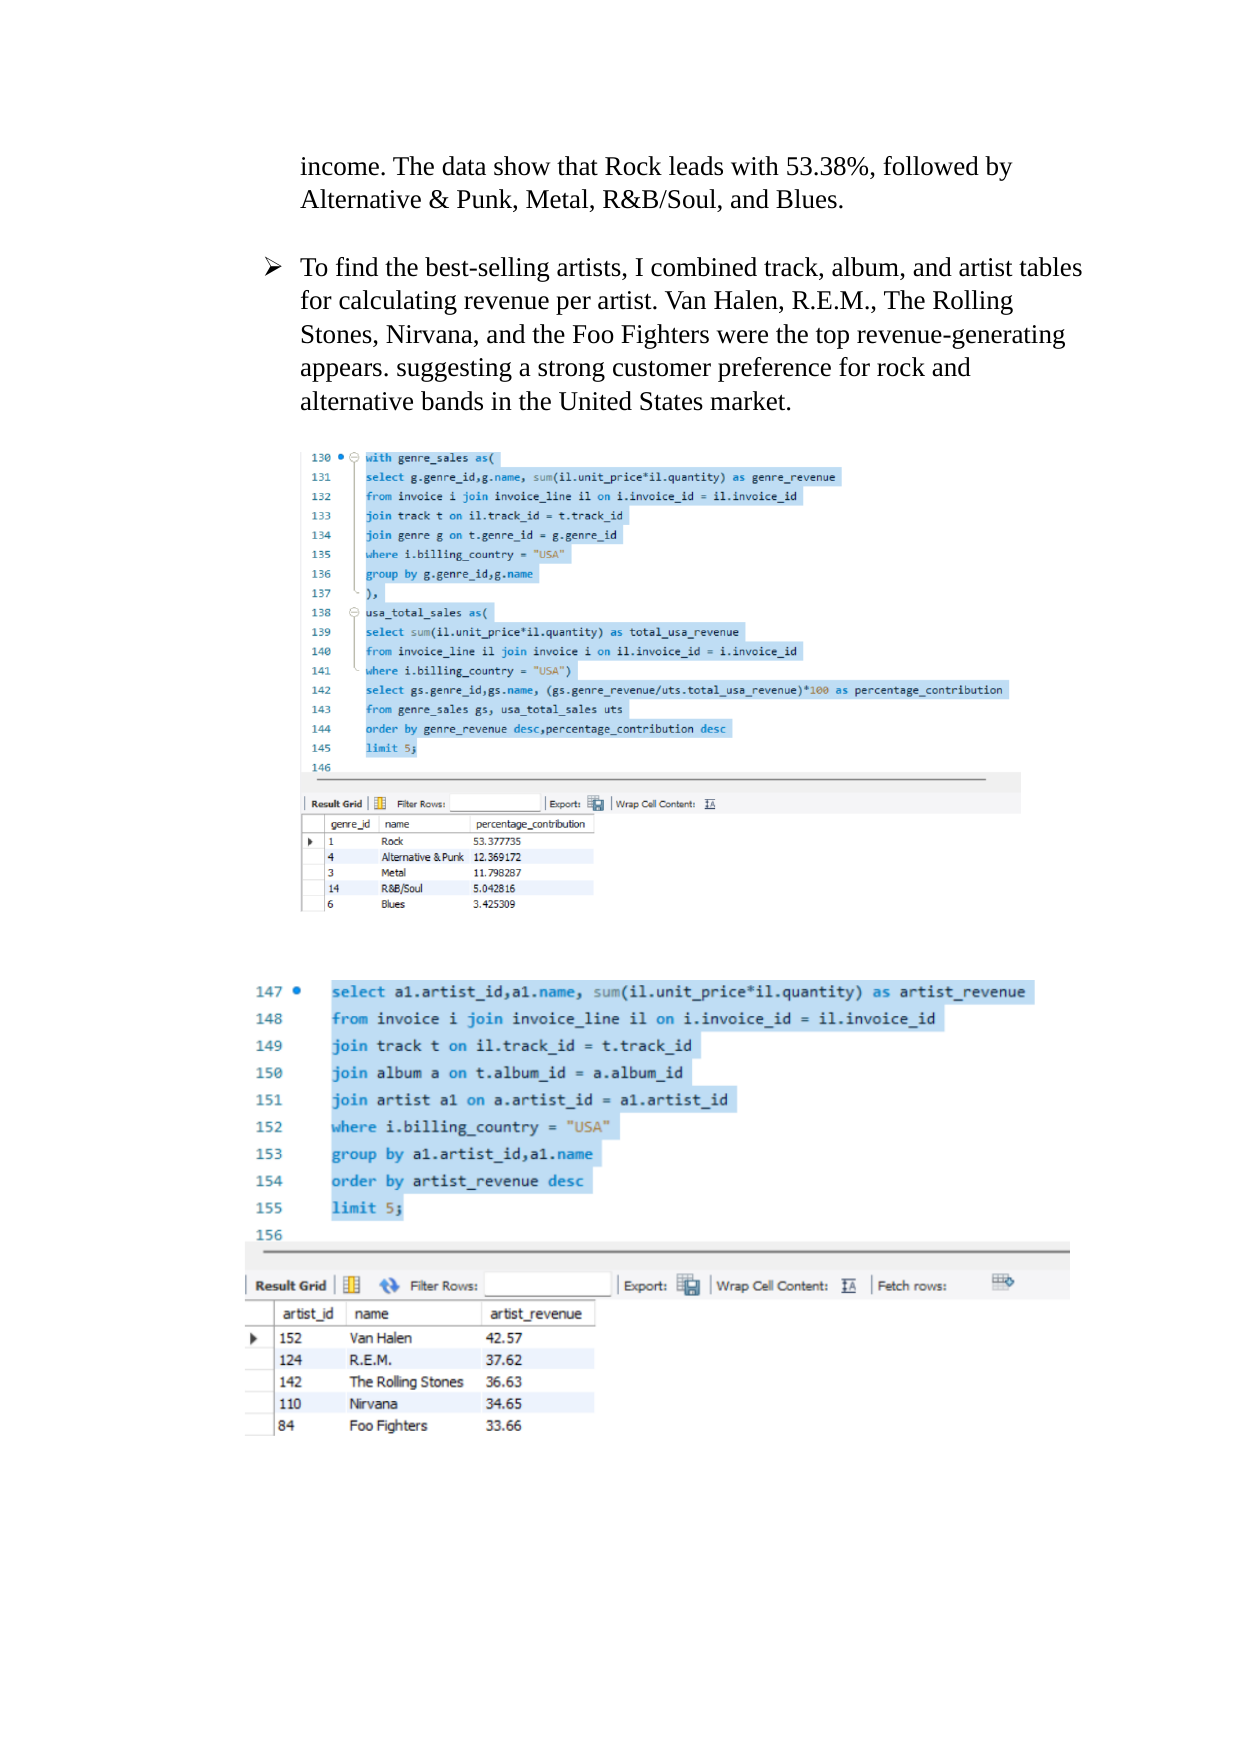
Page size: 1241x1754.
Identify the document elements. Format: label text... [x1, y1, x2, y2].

picture [300, 452, 1021, 912]
picture [244, 980, 1070, 1436]
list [262, 150, 1090, 215]
list To find the best-selling artists, I combined track, album, and artist tables for calculating revenue per artist. Van Halen, R.E.M., The Rolling Stones, Nirvana, and the Foo Fighters were the top revenue-generating appears. suggesting a strong customer preference for rock and alternative bands in the United States market. [262, 251, 1090, 416]
